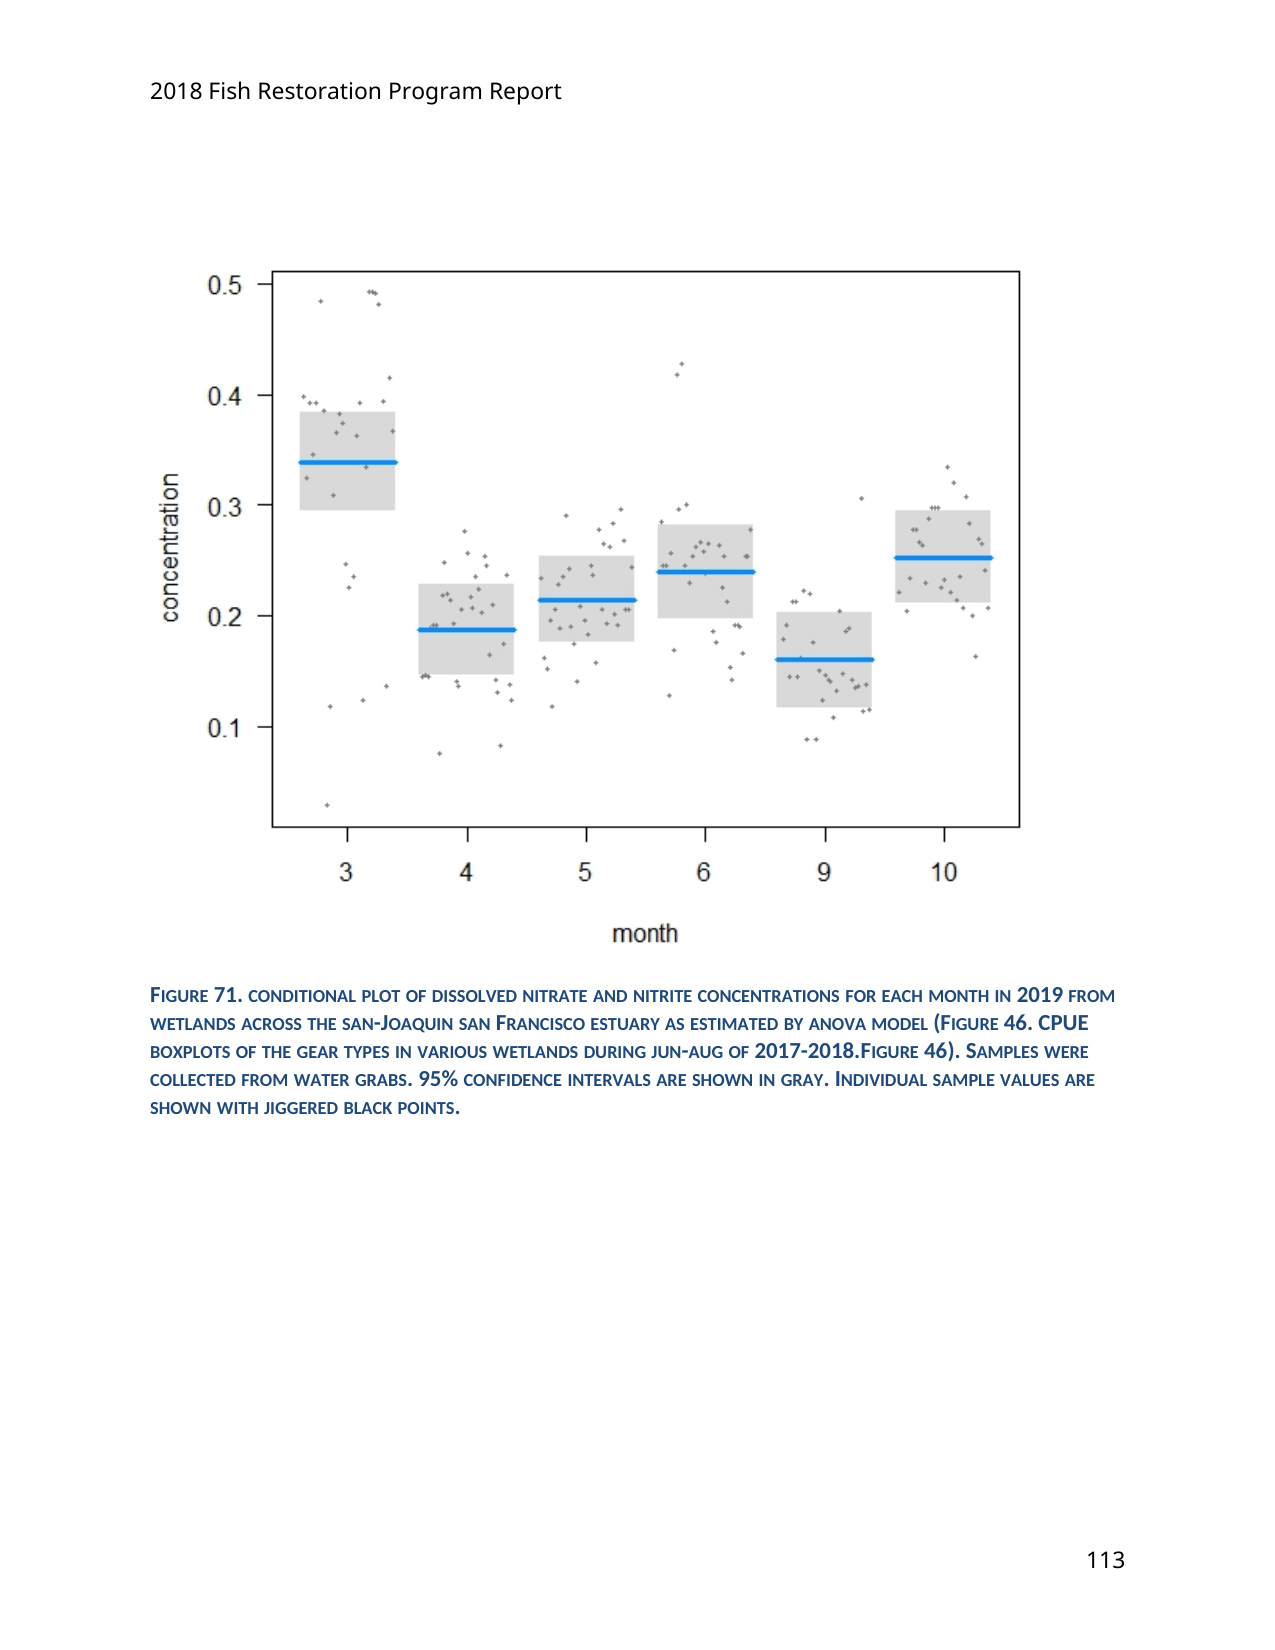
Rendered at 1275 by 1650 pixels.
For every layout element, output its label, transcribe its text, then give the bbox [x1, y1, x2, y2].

picture [150, 150, 1083, 980]
text Figure 71. conditional plot of dissolved nitrate and nitrite concentrations for each month in 2019 from wetlands across the san-Joaquin san Francisco estuary as estimated by anova model (Figure 51). Samples were collected from water grabs. 95% confidence intervals are shown in gray. Individual sample values are shown with jiggered black points. [150, 980, 1125, 1120]
